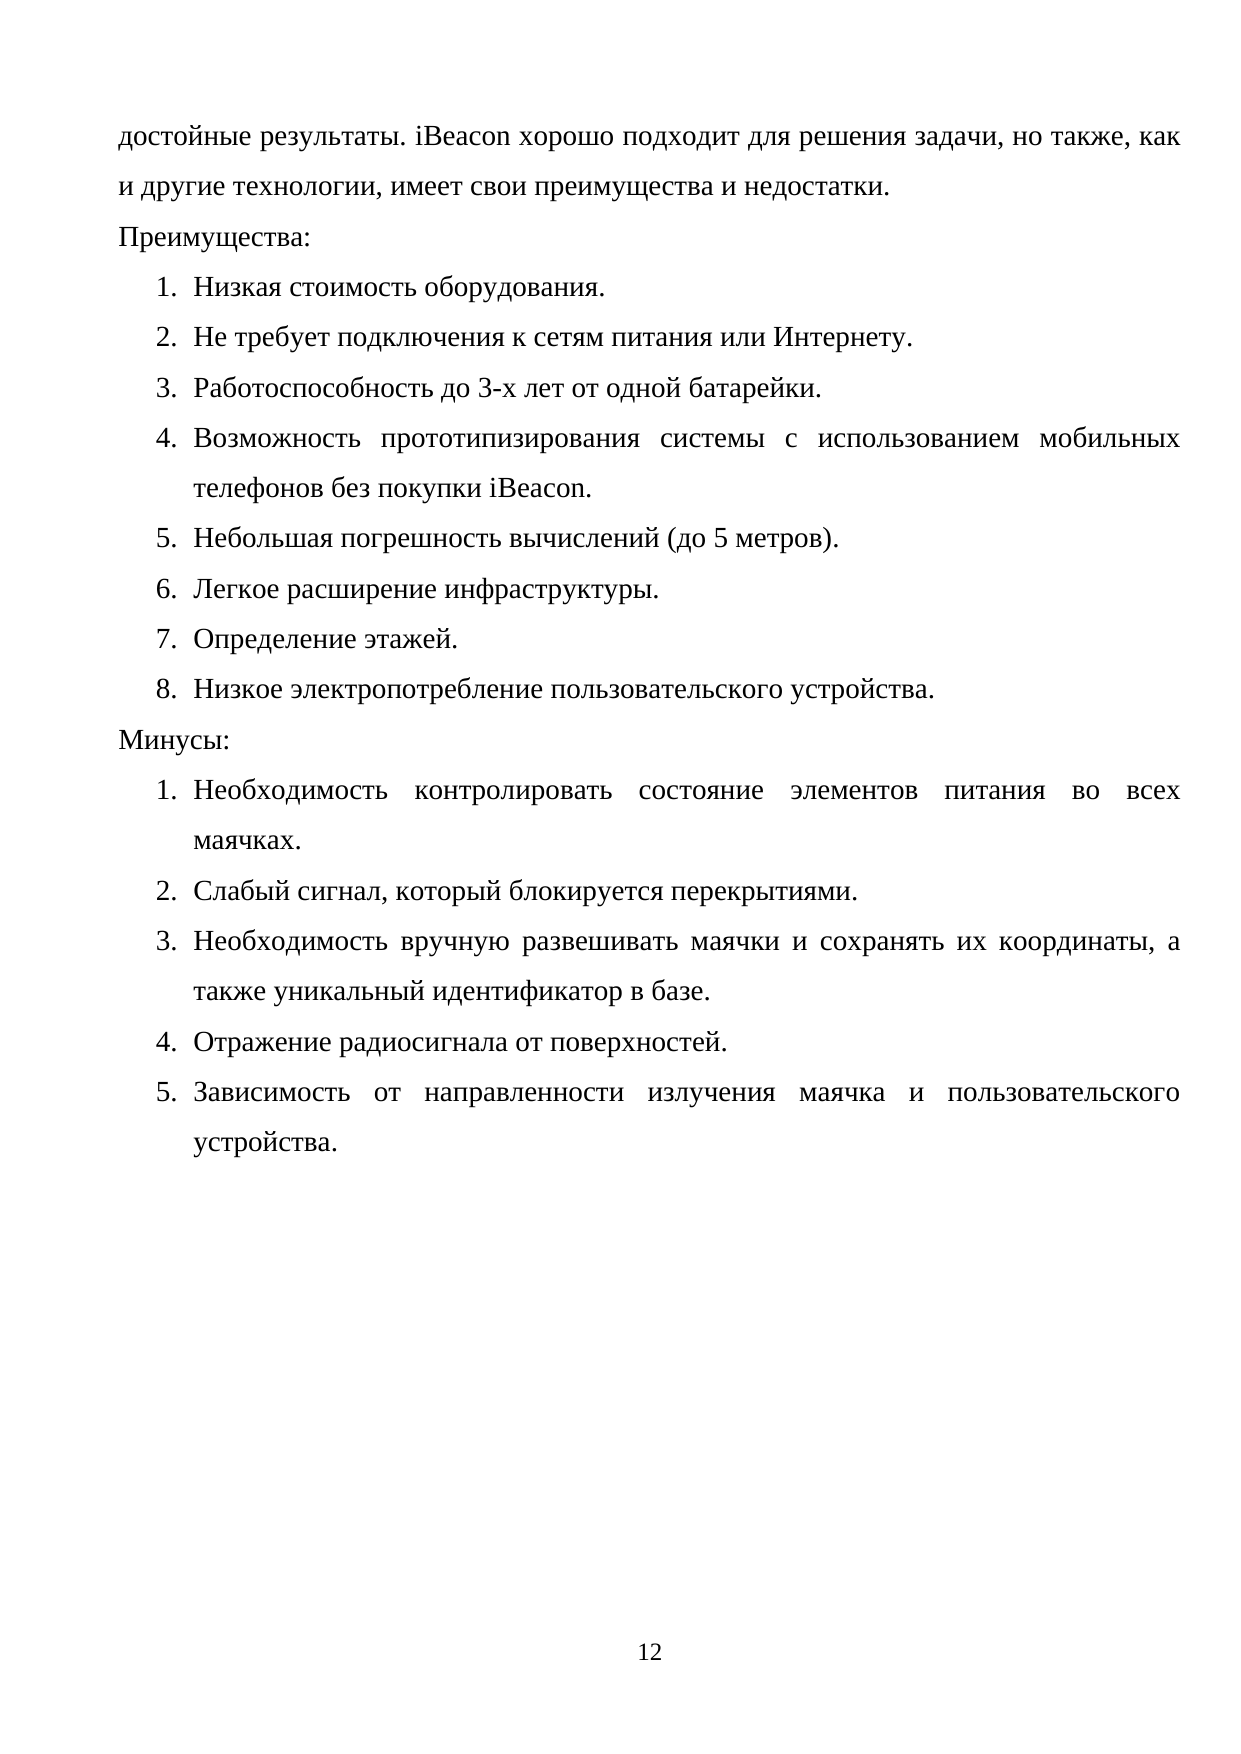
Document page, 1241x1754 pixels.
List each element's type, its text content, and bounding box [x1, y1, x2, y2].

list Возможность прототипизирования системы с использованием мобильных телефонов без покупки iBeacon. [156, 420, 1181, 504]
text Минусы: [118, 722, 1181, 755]
text Преимущества: [118, 219, 1181, 252]
list Зависимость от направленности излучения маячка и пользовательского устройства. [156, 1074, 1181, 1158]
list Не требует подключения к сетям питания или Интернету. [156, 319, 1181, 353]
list Низкая стоимость оборудования. [156, 269, 1181, 303]
list Определение этажей. [156, 621, 1181, 655]
list Необходимость контролировать состояние элементов питания во всех маячках. [156, 772, 1181, 856]
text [118, 118, 1181, 202]
list Отражение радиосигнала от поверхностей. [156, 1024, 1181, 1057]
list Низкое электропотребление пользовательского устройства. [156, 672, 1181, 705]
list Слабый сигнал, который блокируется перекрытиями. [156, 873, 1181, 906]
list Работоспособность до 3-х лет от одной батарейки. [156, 370, 1181, 403]
list Небольшая погрешность вычислений (до 5 метров). [156, 521, 1181, 554]
list Легкое расширение инфраструктуры. [156, 571, 1181, 604]
list Необходимость вручную развешивать маячки и сохранять их координаты, а также уникальный идентификатор в базе. [156, 923, 1181, 1007]
